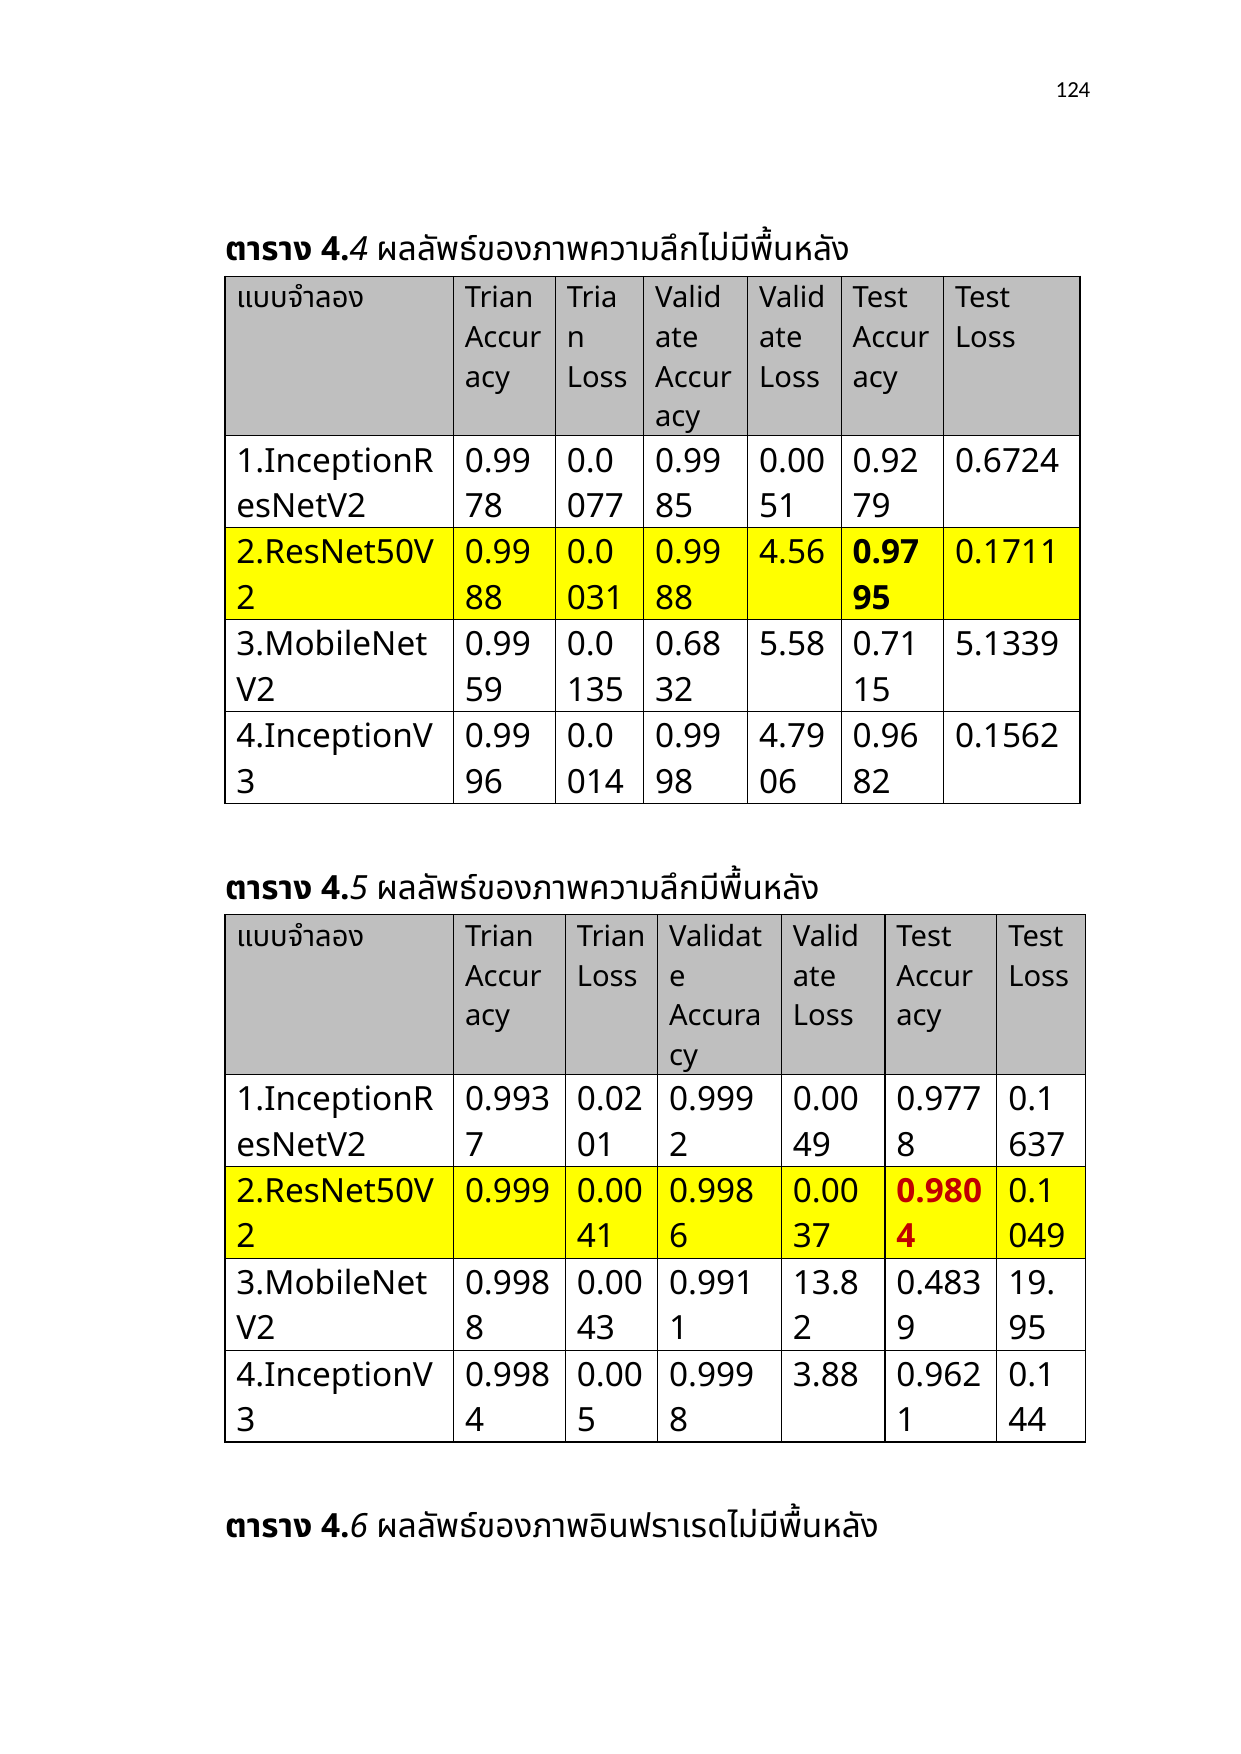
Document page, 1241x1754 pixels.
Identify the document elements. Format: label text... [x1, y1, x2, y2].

table_cell 0.005 [566, 1351, 657, 1441]
table_cell 0.9795 [842, 528, 943, 619]
text ตาราง 4.4 ผลลัพธ์ของภาพความลึกไม่มีพื้นหลัง [225, 225, 1090, 276]
table_cell 0.0051 [748, 436, 841, 527]
table_cell 0.9911 [658, 1259, 781, 1349]
table_header Validate Accuracy [658, 915, 781, 1074]
table_cell 2.ResNet50V2 [226, 1167, 453, 1258]
table_cell 0.9998 [658, 1351, 781, 1441]
table_cell 0.1637 [997, 1075, 1085, 1166]
table_cell 0.4839 [886, 1259, 996, 1349]
table_cell 1.InceptionResNetV2 [226, 1075, 453, 1166]
table_cell 0.144 [997, 1351, 1085, 1441]
table_cell 0.9959 [454, 620, 555, 711]
table_cell 0.7115 [842, 620, 943, 711]
table_cell 0.9996 [454, 712, 555, 803]
text ตาราง 4.6 ผลลัพธ์ของภาพอินฟราเรดไม่มีพื้นหลัง [225, 1502, 1090, 1552]
table_header Trian Loss [556, 277, 643, 435]
table_header แบบจำลอง [226, 277, 453, 435]
table_cell 1.InceptionResNetV2 [226, 436, 453, 527]
table_cell 4.InceptionV3 [226, 712, 453, 803]
table_cell 0.6832 [644, 620, 747, 711]
table_cell 13.82 [782, 1259, 884, 1349]
table_cell 4.7906 [748, 712, 841, 803]
table_cell 0.0043 [566, 1259, 657, 1349]
table_cell 0.0135 [556, 620, 643, 711]
table_header Validate Accuracy [644, 277, 747, 435]
table_cell 0.0031 [556, 528, 643, 619]
table_cell 0.0077 [556, 436, 643, 527]
table_cell 0.0041 [566, 1167, 657, 1258]
table_cell 0.9978 [454, 436, 555, 527]
table_cell 0.9986 [658, 1167, 781, 1258]
table_cell 0.1049 [997, 1167, 1085, 1258]
table_cell 3.MobileNetV2 [226, 620, 453, 711]
table_cell 0.1562 [944, 712, 1079, 803]
table_cell 0.9988 [644, 528, 747, 619]
table_cell 4.InceptionV3 [226, 1351, 453, 1441]
table_cell 0.1711 [944, 528, 1079, 619]
table_cell 0.9778 [886, 1075, 996, 1166]
text ตาราง 4.5 ผลลัพธ์ของภาพความลึกมีพื้นหลัง [225, 863, 1090, 914]
table_cell 0.9804 [886, 1167, 996, 1258]
table_cell 0.9621 [886, 1351, 996, 1441]
table_cell 0.9682 [842, 712, 943, 803]
table_header Test Accuracy [886, 915, 996, 1074]
table_cell 0.0014 [556, 712, 643, 803]
table_cell 0.0037 [782, 1167, 884, 1258]
table_cell 3.88 [782, 1351, 884, 1441]
table_cell 0.9992 [658, 1075, 781, 1166]
table_cell 0.9279 [842, 436, 943, 527]
table_header Test Loss [997, 915, 1085, 1074]
table_header Trian Loss [566, 915, 657, 1074]
table_header Validate Loss [782, 915, 884, 1074]
table_cell 0.999 [454, 1167, 565, 1258]
table_cell 19.95 [997, 1259, 1085, 1349]
table_cell 5.58 [748, 620, 841, 711]
table_cell 4.56 [748, 528, 841, 619]
table_header Trian Accuracy [454, 277, 555, 435]
table_header Trian Accuracy [454, 915, 565, 1074]
table_cell 2.ResNet50V2 [226, 528, 453, 619]
table_cell 0.9998 [644, 712, 747, 803]
table_header Test Loss [944, 277, 1079, 435]
table_header Validate Loss [748, 277, 841, 435]
table_cell 0.6724 [944, 436, 1079, 527]
table_cell 5.1339 [944, 620, 1079, 711]
table_cell 0.9988 [454, 528, 555, 619]
table_header แบบจำลอง [226, 915, 453, 1074]
table_cell 0.0201 [566, 1075, 657, 1166]
table_cell 0.9984 [454, 1351, 565, 1441]
table_cell 0.0049 [782, 1075, 884, 1166]
table_header Test Accuracy [842, 277, 943, 435]
table_cell 0.9988 [454, 1259, 565, 1349]
table_cell 0.9985 [644, 436, 747, 527]
table_cell 0.9937 [454, 1075, 565, 1166]
table_cell 3.MobileNetV2 [226, 1259, 453, 1349]
